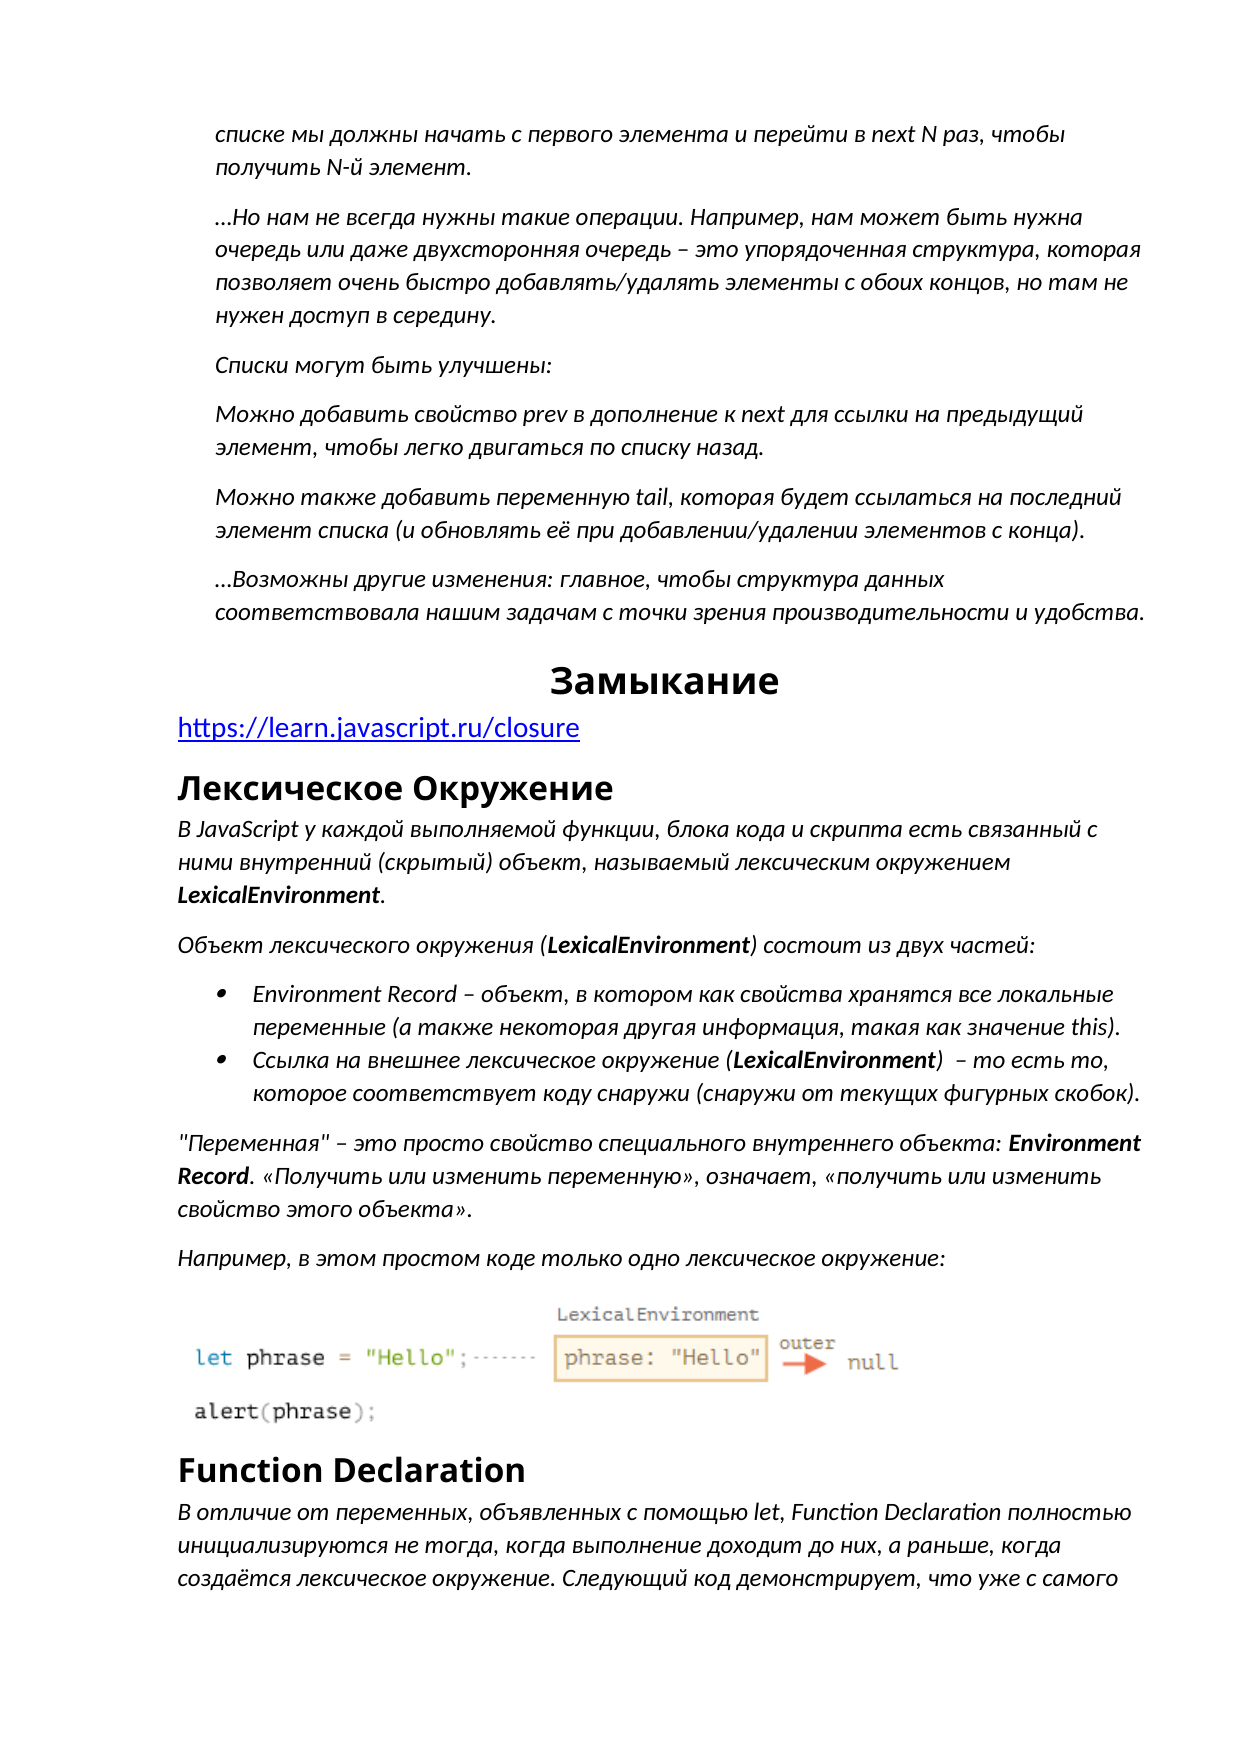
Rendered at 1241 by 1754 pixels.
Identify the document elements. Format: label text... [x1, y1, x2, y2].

text Можно также добавить переменную tail, которая будет ссылаться на последний элемент списка (и обновлять её при добавлении/удалении элементов с конца). [215, 481, 1152, 544]
text Например, в этом простом коде только одно лексическое окружение: [177, 1242, 1152, 1273]
text Списки могут быть улучшены: [215, 349, 1152, 379]
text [215, 118, 1152, 182]
text https://learn.javascript.ru/closure [177, 709, 1152, 745]
subtitle Замыкание [177, 654, 1152, 705]
list Environment Record – объект, в котором как свойства хранятся все локальные переменные (а также некоторая другая информация, такая как значение this). [215, 978, 1152, 1042]
text "Переменная" – это просто свойство специального внутреннего объекта: Environment Record. «Получить или изменить переменную», означает, «получить или изменить свойство этого объекта». [177, 1127, 1152, 1223]
text Объект лексического окружения (LexicalEnvironment) состоит из двух частей: [177, 929, 1152, 959]
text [177, 1496, 1152, 1593]
text Можно добавить свойство prev в дополнение к next для ссылки на предыдущий элемент, чтобы легко двигаться по списку назад. [215, 398, 1152, 462]
list Ссылка на внешнее лексическое окружение (LexicalEnvironment) – то есть то, которое соответствует коду снаружи (снаружи от текущих фигурных скобок). [215, 1044, 1152, 1108]
text …Возможны другие изменения: главное, чтобы структура данных соответствовала нашим задачам с точки зрения производительности и удобства. [215, 563, 1152, 627]
subtitle Function Declaration [177, 1447, 1152, 1493]
picture [177, 1291, 903, 1428]
text В JavaScript у каждой выполняемой функции, блока кода и скрипта есть связанный с ними внутренний (скрытый) объект, называемый лексическим окружением LexicalEnvironment. [177, 813, 1152, 910]
text …Но нам не всегда нужны такие операции. Например, нам может быть нужна очередь или даже двухсторонняя очередь – это упорядоченная структура, которая позволяет очень быстро добавлять/удалять элементы с обоих концов, но там не нужен доступ в середину. [215, 201, 1152, 330]
subtitle Лексическое Окружение [177, 764, 1152, 810]
